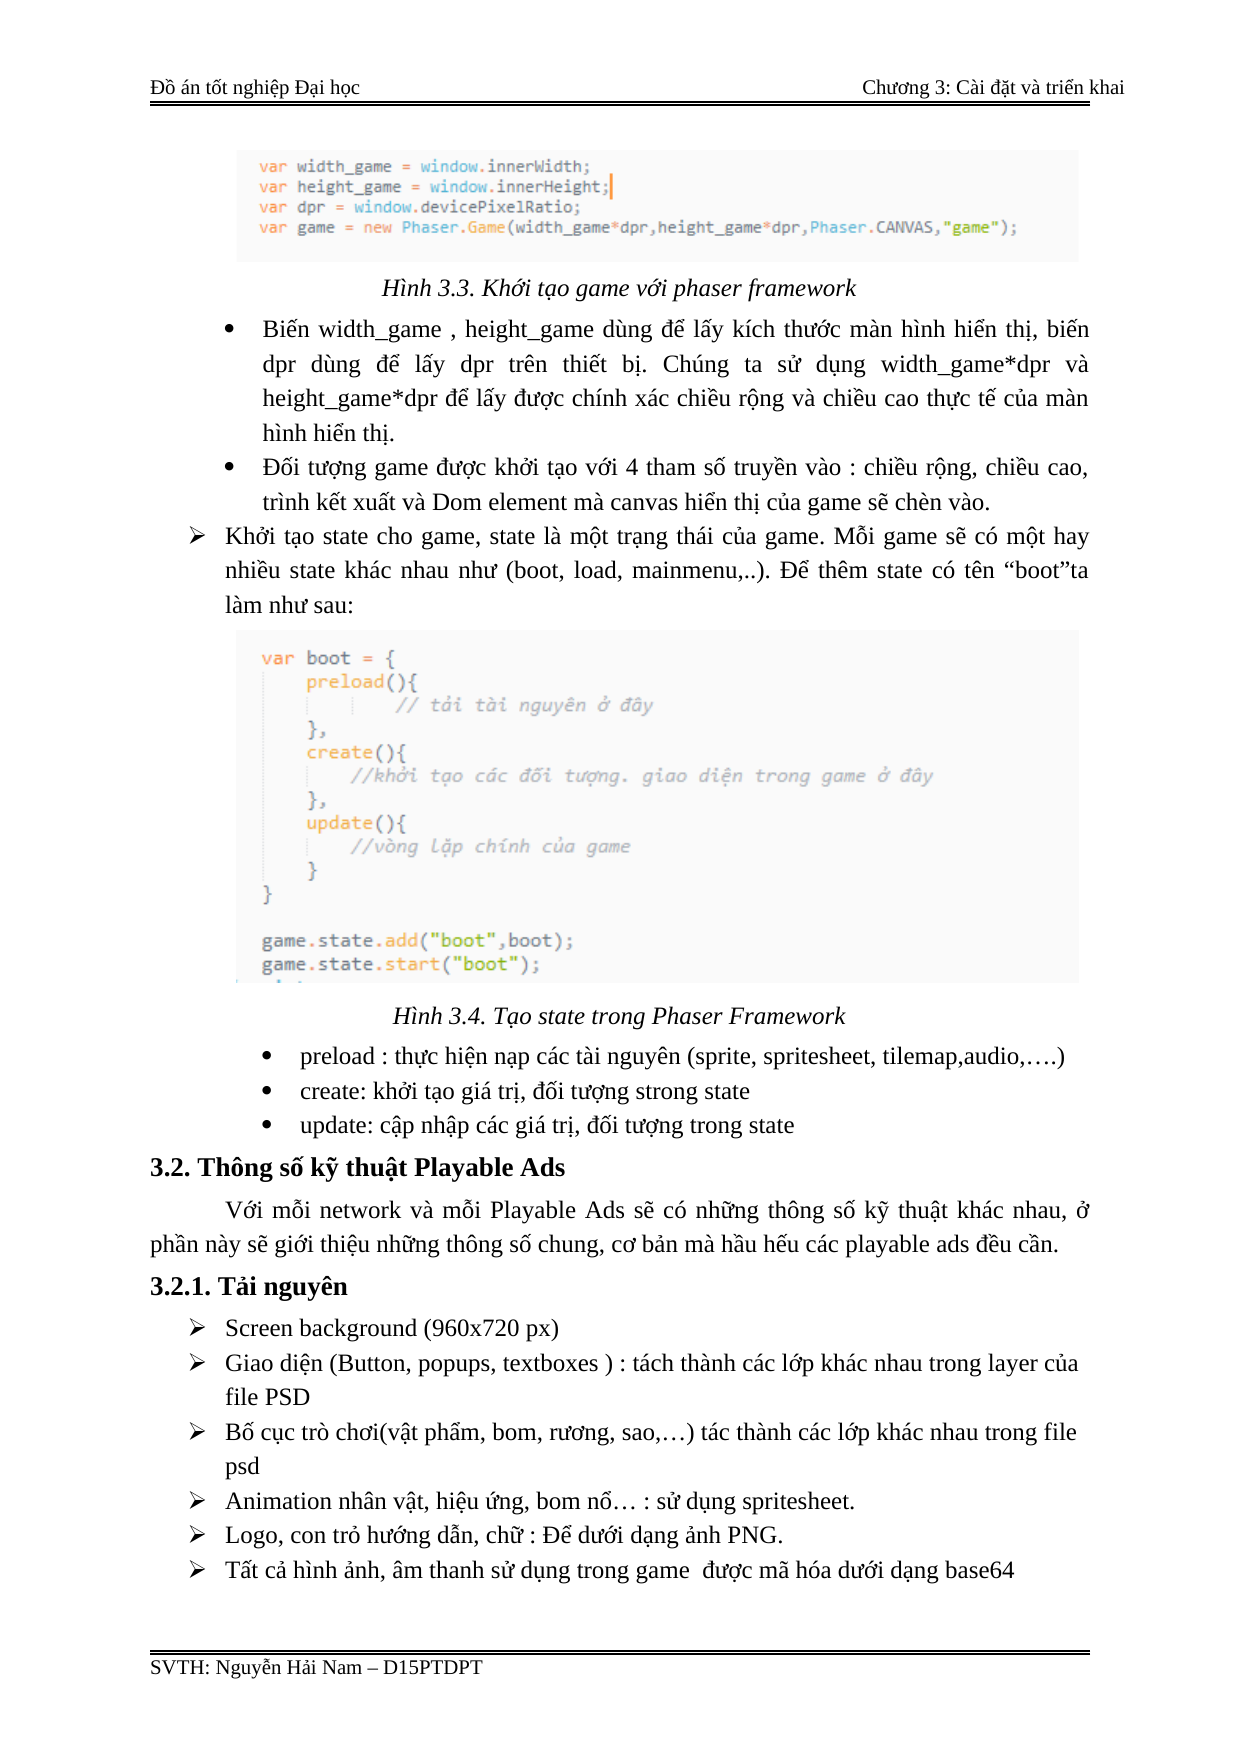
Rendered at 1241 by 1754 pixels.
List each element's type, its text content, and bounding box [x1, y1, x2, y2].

text Hình 3.4. Tạo state trong Phaser Framework [150, 1001, 1090, 1029]
text Hình 3.3. Khới tạo game với phaser framework [150, 273, 1090, 302]
list Bố cục trò chơi(vật phẩm, bom, rương, sao,…) tác thành các lớp khác nhau trong file psd [187, 1417, 1090, 1480]
subtitle 3.2.1. Tải nguyên [150, 1270, 1090, 1301]
list create: khởi tạo giá trị, đối tượng strong state [262, 1076, 1090, 1105]
list preload : thực hiện nạp các tài nguyên (sprite, spritesheet, tilemap,audio,….) [262, 1041, 1090, 1070]
list Screen background (960x720 px) [187, 1313, 1090, 1342]
subtitle 3.2. Thông số kỹ thuật Playable Ads [150, 1151, 1090, 1182]
list Đối tượng game được khởi tạo với 4 tham số truyền vào : chiều rộng, chiều cao, trình kết xuất và Dom element mà canvas hiển thị của game sẽ chèn vào. [225, 452, 1090, 515]
list Giao diện (Button, popups, textboxes ) : tách thành các lớp khác nhau trong layer của file PSD [187, 1348, 1090, 1411]
list Logo, con trỏ hướng dẫn, chữ : Để dưới dạng ảnh PNG. [187, 1520, 1090, 1549]
list Tất cả hình ảnh, âm thanh sử dụng trong game được mã hóa dưới dạng base64 [187, 1555, 1090, 1583]
picture [236, 150, 1079, 262]
list Animation nhân vật, hiệu ứng, bom nổ… : sử dụng spritesheet. [187, 1486, 1090, 1514]
list Biến width_game , height_game dùng để lấy kích thước màn hình hiển thị, biến dpr dùng để lấy dpr trên thiết bị. Chúng ta sử dụng width_game*dpr và height_game*dpr để lấy được chính xác chiều rộng và chiều cao thực tế của màn hình hiển thị. [225, 314, 1090, 446]
text Với mỗi network và mỗi Playable Ads sẽ có những thông số kỹ thuật khác nhau, ở phần này sẽ giới thiệu những thông số chung, cơ bản mà hầu hếu các playable ads đều cần. [150, 1195, 1090, 1258]
list update: cập nhập các giá trị, đối tượng trong state [262, 1110, 1090, 1139]
list Khởi tạo state cho game, state là một trạng thái của game. Mỗi game sẽ có một hay nhiều state khác nhau như (boot, load, mainmenu,..). Để thêm state có tên “boot”ta làm như sau: [187, 521, 1090, 619]
picture [236, 630, 1079, 983]
